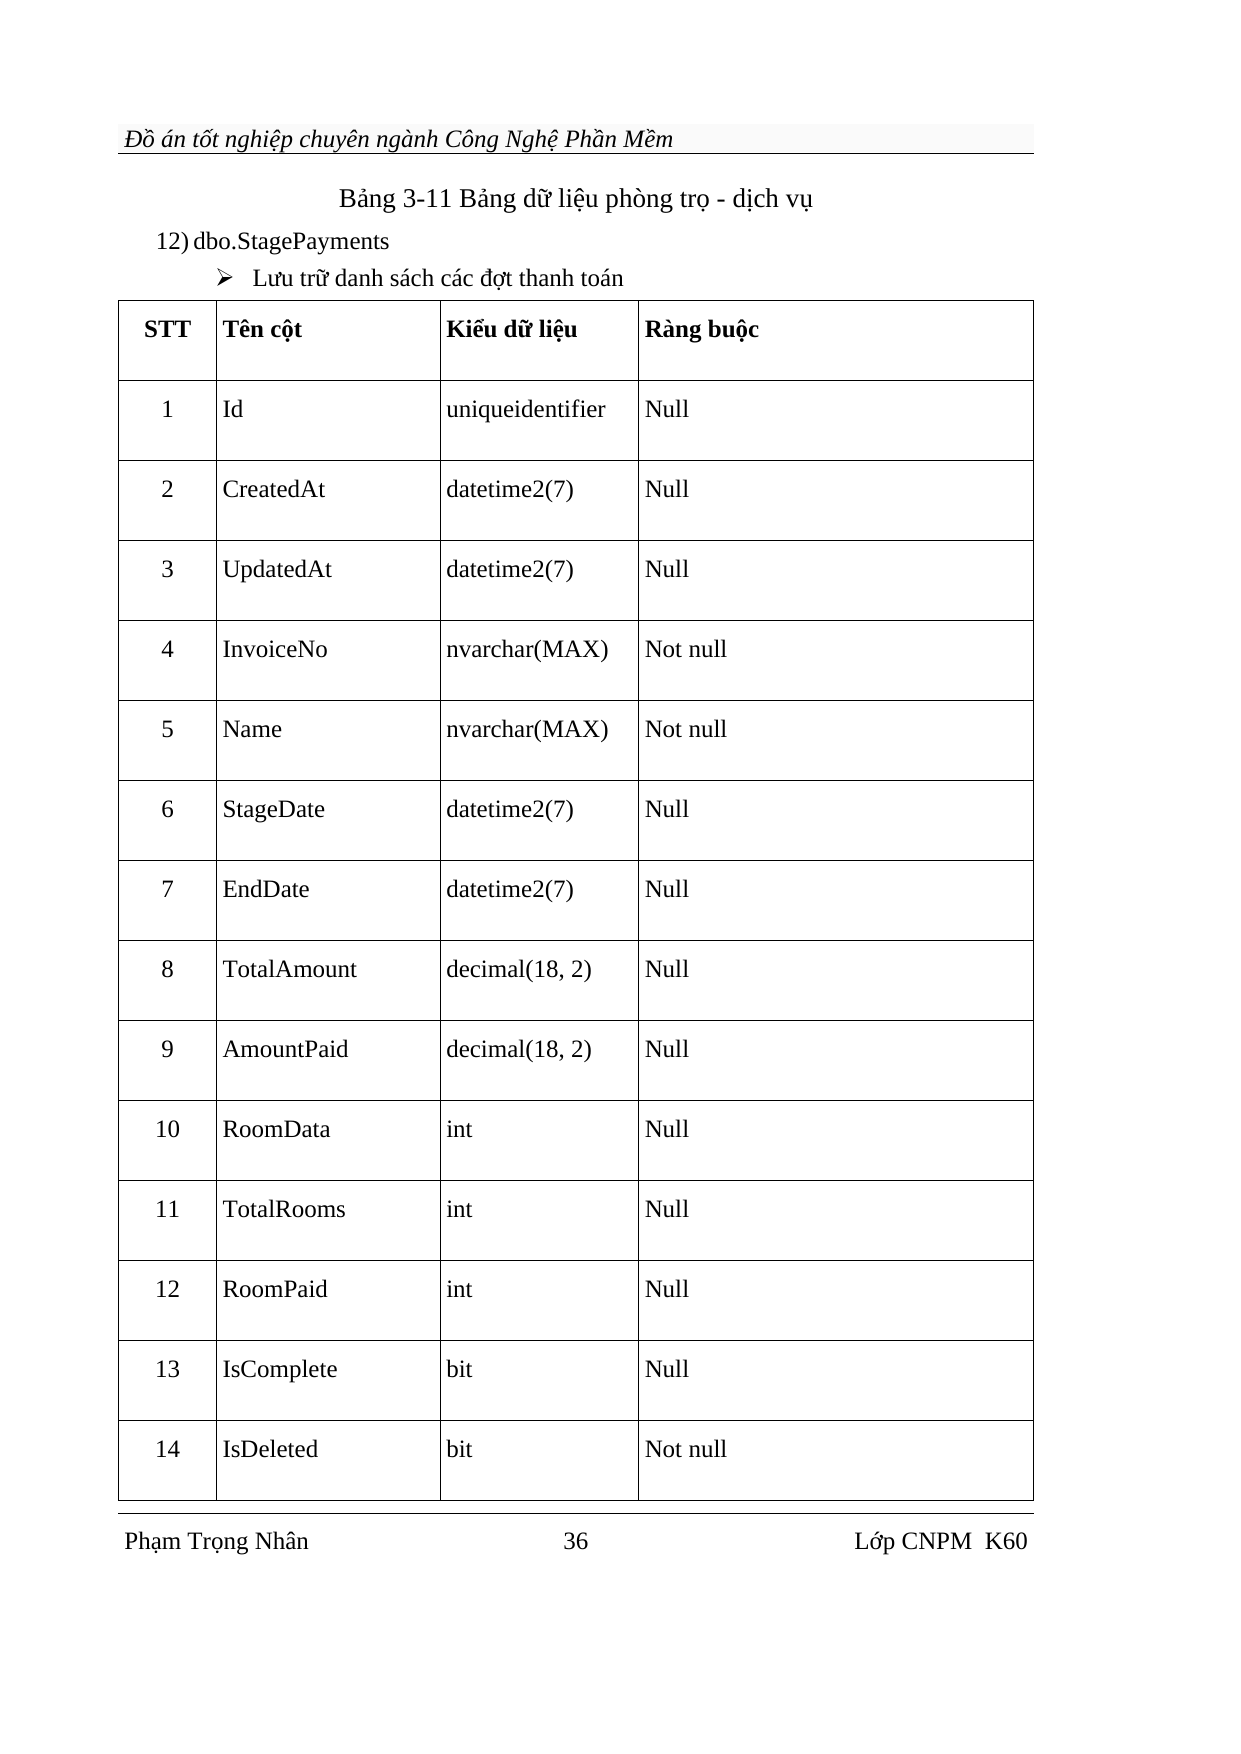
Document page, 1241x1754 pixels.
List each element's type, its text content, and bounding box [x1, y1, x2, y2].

table_cell Not null [639, 701, 1033, 780]
table_header Tên cột [217, 301, 440, 380]
table_cell int [441, 1181, 638, 1260]
table_cell decimal(18, 2) [441, 941, 638, 1020]
table_header STT [119, 301, 216, 380]
table_cell RoomPaid [217, 1261, 440, 1340]
table_cell Null [639, 1181, 1033, 1260]
table_cell 8 [119, 941, 216, 1020]
table_cell nvarchar(MAX) [441, 621, 638, 700]
table_cell datetime2(7) [441, 541, 638, 620]
table_cell 13 [119, 1341, 216, 1420]
table_cell datetime2(7) [441, 861, 638, 940]
table_cell Null [639, 461, 1033, 540]
table_cell 3 [119, 541, 216, 620]
table_cell decimal(18, 2) [441, 1021, 638, 1100]
table_cell Null [639, 781, 1033, 860]
table_cell Null [639, 381, 1033, 460]
table_cell Null [639, 1341, 1033, 1420]
table_cell int [441, 1101, 638, 1180]
table_cell datetime2(7) [441, 461, 638, 540]
table_header Ràng buộc [639, 301, 1033, 380]
table_cell Null [639, 1261, 1033, 1340]
table_cell InvoiceNo [217, 621, 440, 700]
table_cell 5 [119, 701, 216, 780]
table_cell int [441, 1261, 638, 1340]
table_cell 9 [119, 1021, 216, 1100]
table_cell 10 [119, 1101, 216, 1180]
table_cell 2 [119, 461, 216, 540]
table_cell bit [441, 1421, 638, 1500]
list Lưu trữ danh sách các đợt thanh toán [215, 263, 1033, 292]
list dbo.StagePayments [156, 226, 1033, 254]
table_cell IsComplete [217, 1341, 440, 1420]
table_cell Not null [639, 1421, 1033, 1500]
table_cell RoomData [217, 1101, 440, 1180]
table_cell EndDate [217, 861, 440, 940]
table_cell bit [441, 1341, 638, 1420]
table_cell 4 [119, 621, 216, 700]
table_cell StageDate [217, 781, 440, 860]
table_cell TotalAmount [217, 941, 440, 1020]
table_cell Null [639, 1021, 1033, 1100]
table_cell AmountPaid [217, 1021, 440, 1100]
table_cell CreatedAt [217, 461, 440, 540]
table_cell UpdatedAt [217, 541, 440, 620]
table_cell nvarchar(MAX) [441, 701, 638, 780]
table_cell Null [639, 1101, 1033, 1180]
table_cell Null [639, 861, 1033, 940]
table_cell 14 [119, 1421, 216, 1500]
table_header Kiểu dữ liệu [441, 301, 638, 380]
text Bảng - Bảng dữ liệu phòng trọ - dịch vụ [118, 182, 1033, 213]
table_cell Null [639, 941, 1033, 1020]
table_cell 6 [119, 781, 216, 860]
table_cell uniqueidentifier [441, 381, 638, 460]
table_cell 12 [119, 1261, 216, 1340]
table_cell Null [639, 541, 1033, 620]
table_cell TotalRooms [217, 1181, 440, 1260]
table_cell datetime2(7) [441, 781, 638, 860]
table_cell 11 [119, 1181, 216, 1260]
table_cell Not null [639, 621, 1033, 700]
table_cell Name [217, 701, 440, 780]
table_cell IsDeleted [217, 1421, 440, 1500]
table_cell 1 [119, 381, 216, 460]
table_cell 7 [119, 861, 216, 940]
table_cell Id [217, 381, 440, 460]
